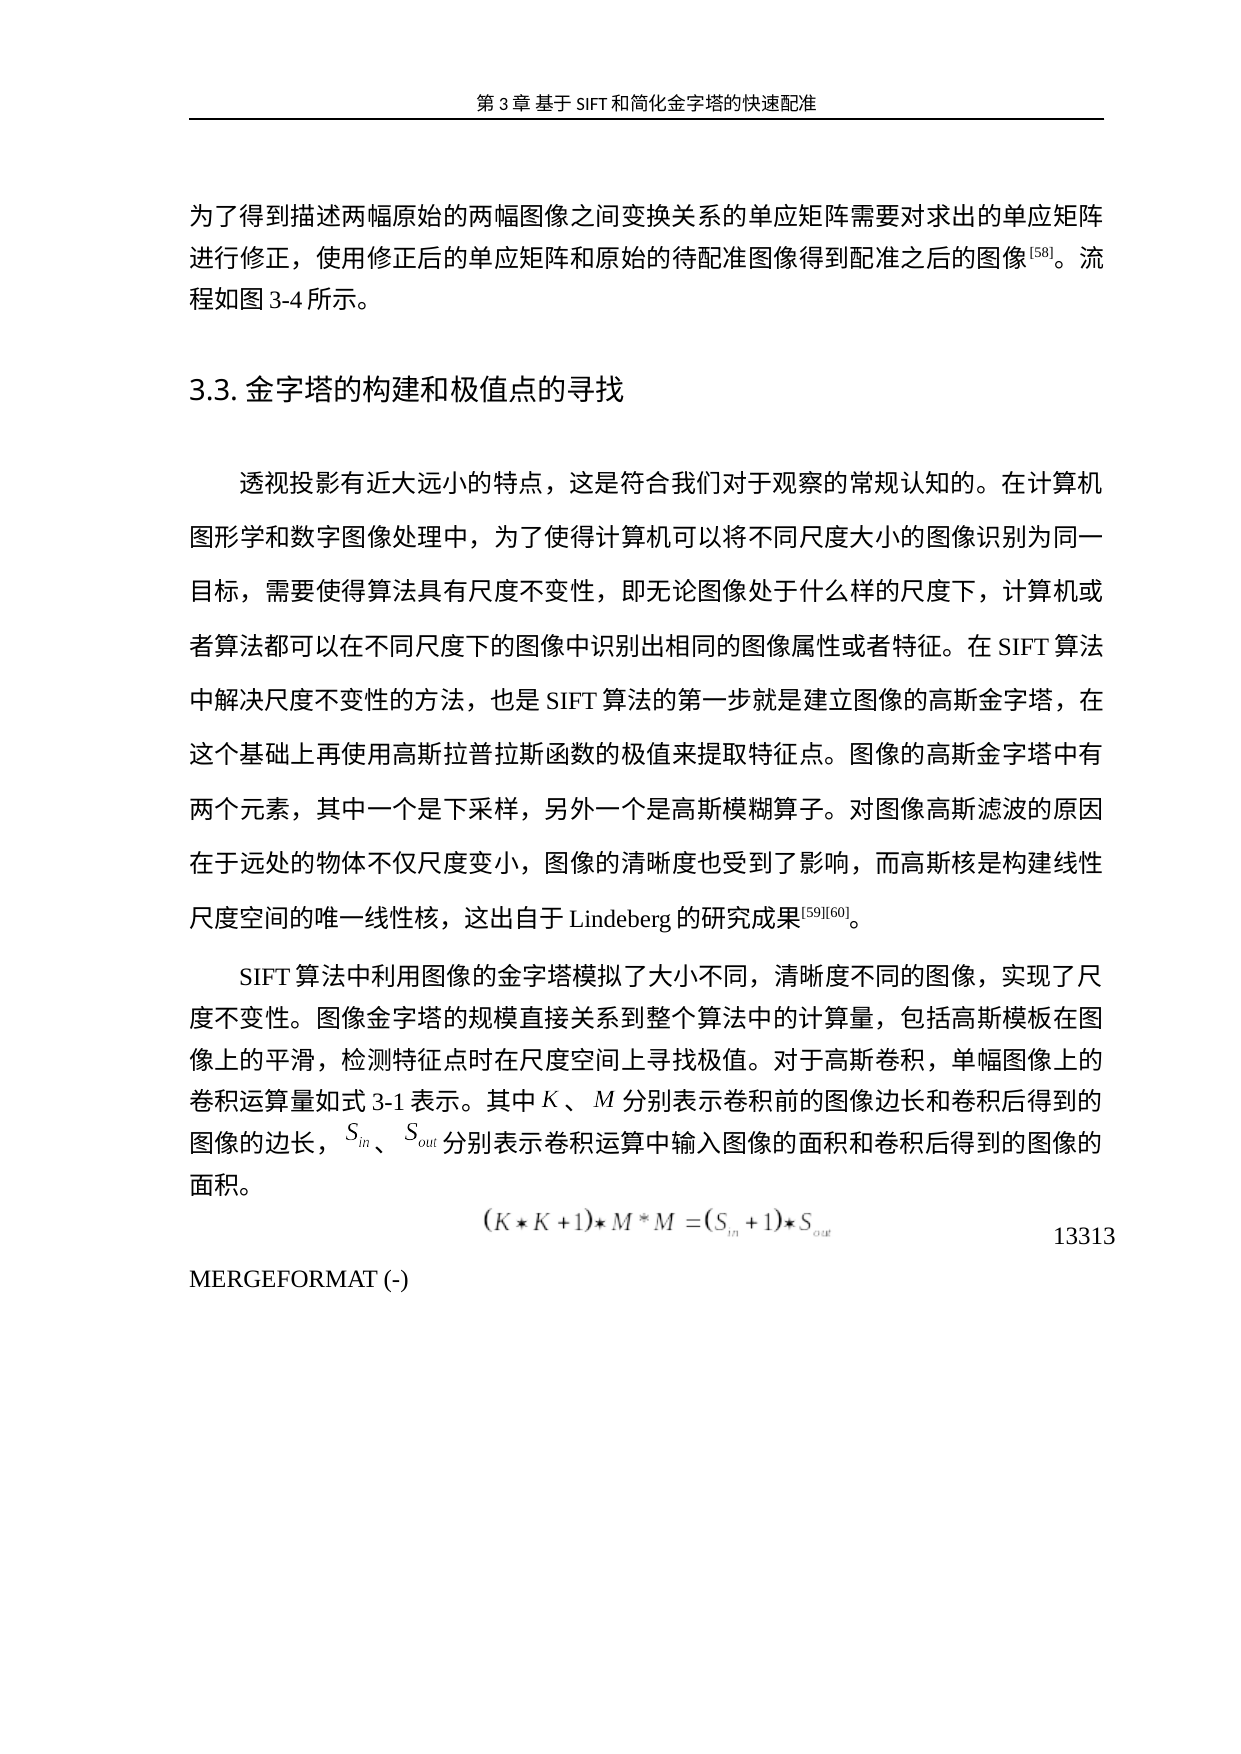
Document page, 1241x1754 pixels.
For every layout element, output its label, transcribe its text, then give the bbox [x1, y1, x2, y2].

text 在图3-3的框架下的算法得到单应矩阵表示的是两幅下采样图像之间的关系。为了得到描述两幅原始的两幅图像之间变换关系的单应矩阵需要对求出的单应矩阵进行修正，使用修正后的单应矩阵和原始的待配准图像得到配准之后的图像[58]。流程如图3-4所示。 [189, 192, 1104, 317]
text SIFT算法中利用图像的金字塔模拟了大小不同，清晰度不同的图像，实现了尺度不变性。图像金字塔的规模直接关系到整个算法中的计算量，包括高斯模板在图像上的平滑，检测特征点时在尺度空间上寻找极值。对于高斯卷积，单幅图像上的卷积运算量如式3-1表示。其中、分别表示卷积前的图像边长和卷积后得到的图像的边长，、分别表示卷积运算中输入图像的面积和卷积后得到的图像的面积。 [189, 952, 1104, 1202]
subtitle 3.3. 金字塔的构建和极值点的寻找 [189, 367, 1104, 409]
text 透视投影有近大远小的特点，这是符合我们对于观察的常规认知的。在计算机图形学和数字图像处理中，为了使得计算机可以将不同尺度大小的图像识别为同一目标，需要使得算法具有尺度不变性，即无论图像处于什么样的尺度下，计算机或者算法都可以在不同尺度下的图像中识别出相同的图像属性或者特征。在SIFT算法中解决尺度不变性的方法，也是SIFT算法的第一步就是建立图像的高斯金字塔，在这个基础上再使用高斯拉普拉斯函数的极值来提取特征点。图像的高斯金字塔中有两个元素，其中一个是下采样，另外一个是高斯模糊算子。对图像高斯滤波的原因在于远处的物体不仅尺度变小，图像的清晰度也受到了影响，而高斯核是构建线性尺度空间的唯一线性核，这出自于Lindeberg的研究成果[59][60]。 [189, 463, 1104, 934]
